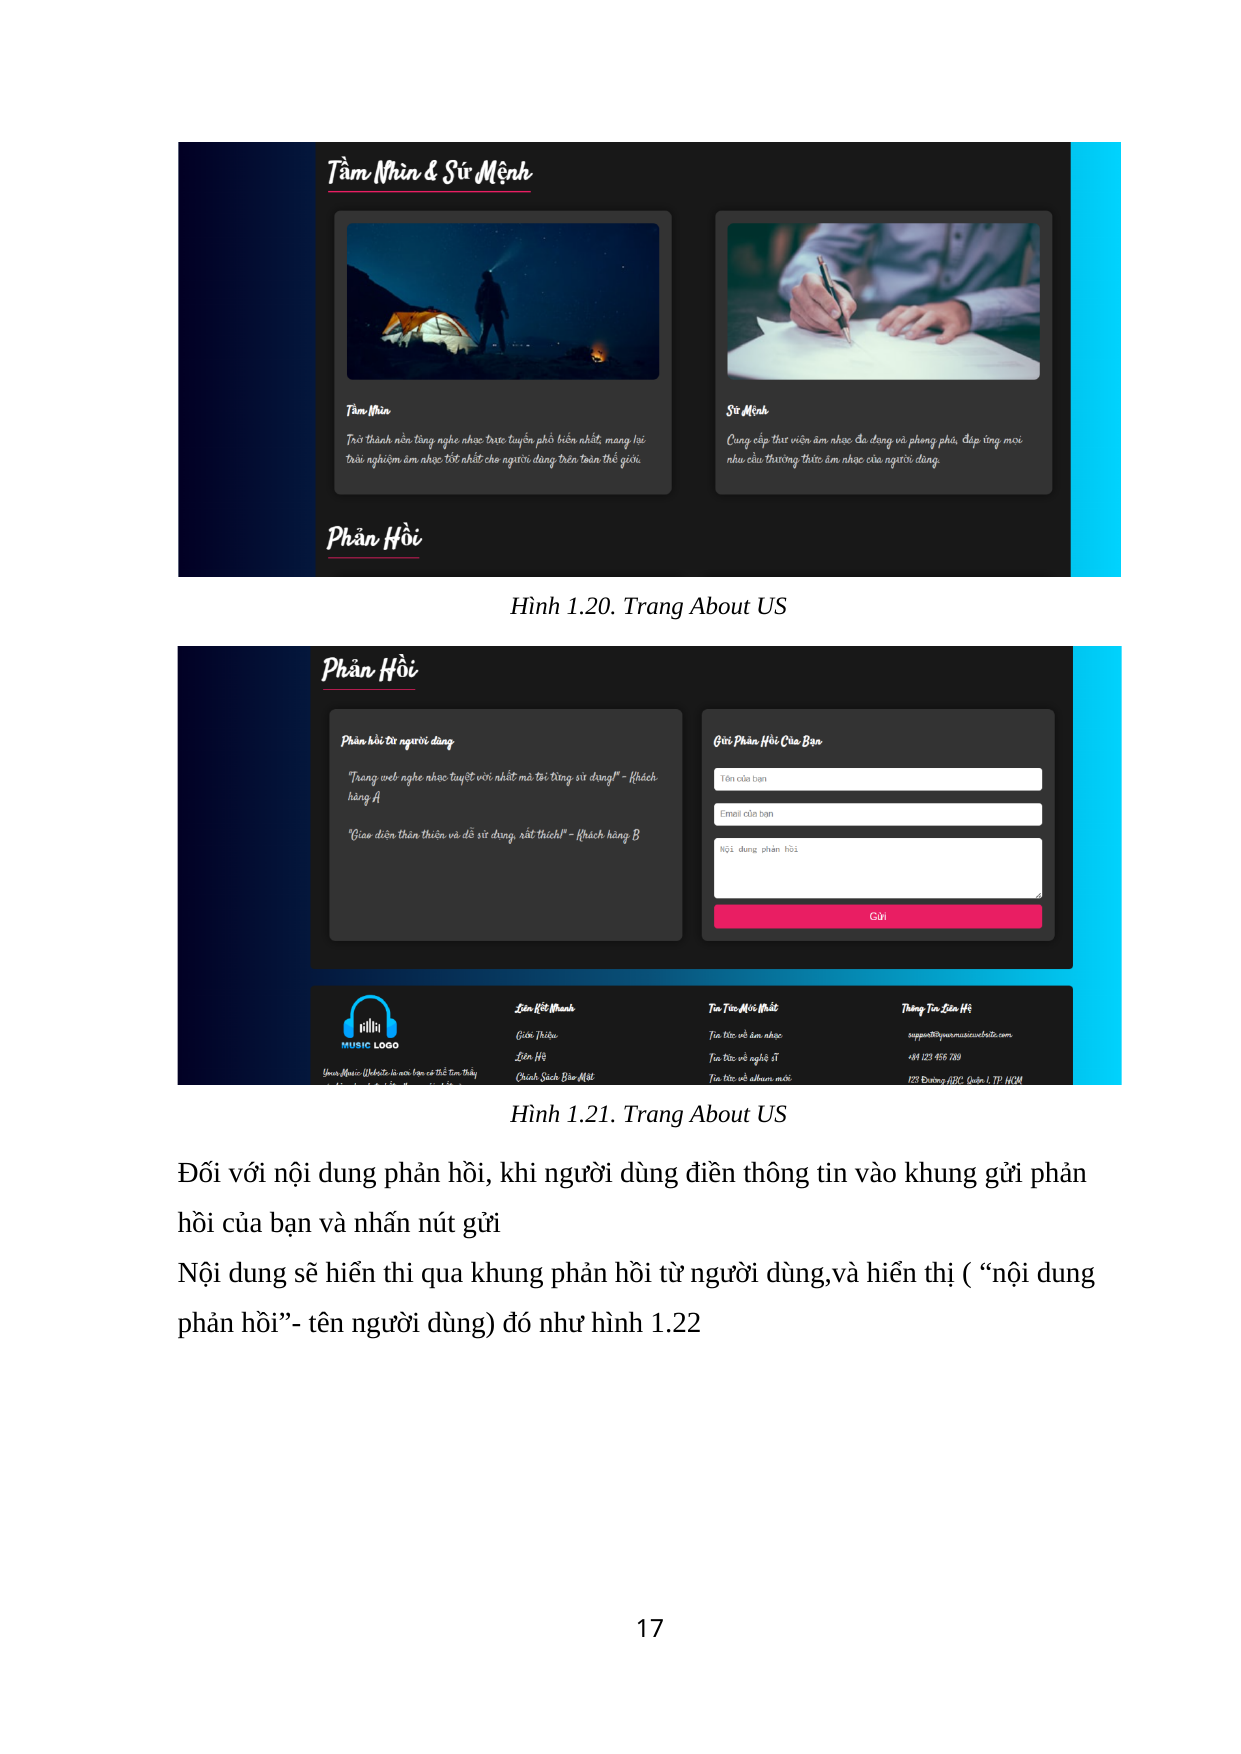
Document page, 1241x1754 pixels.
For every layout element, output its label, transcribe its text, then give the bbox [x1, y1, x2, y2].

picture [178, 142, 1121, 577]
text Đối với nội dung phản hồi, khi người dùng điền thông tin vào khung gửi phản hồi của bạn và nhấn nút gửi Nội dung sẽ hiển thi qua khung phản hồi từ người dùng,và hiển thị ( “nội dung phản hồi”- tên người dùng) đó như hình 1.22 [177, 1155, 1122, 1339]
picture [177, 646, 1122, 1085]
text Hình 1.21. Trang About US [177, 1085, 1122, 1128]
